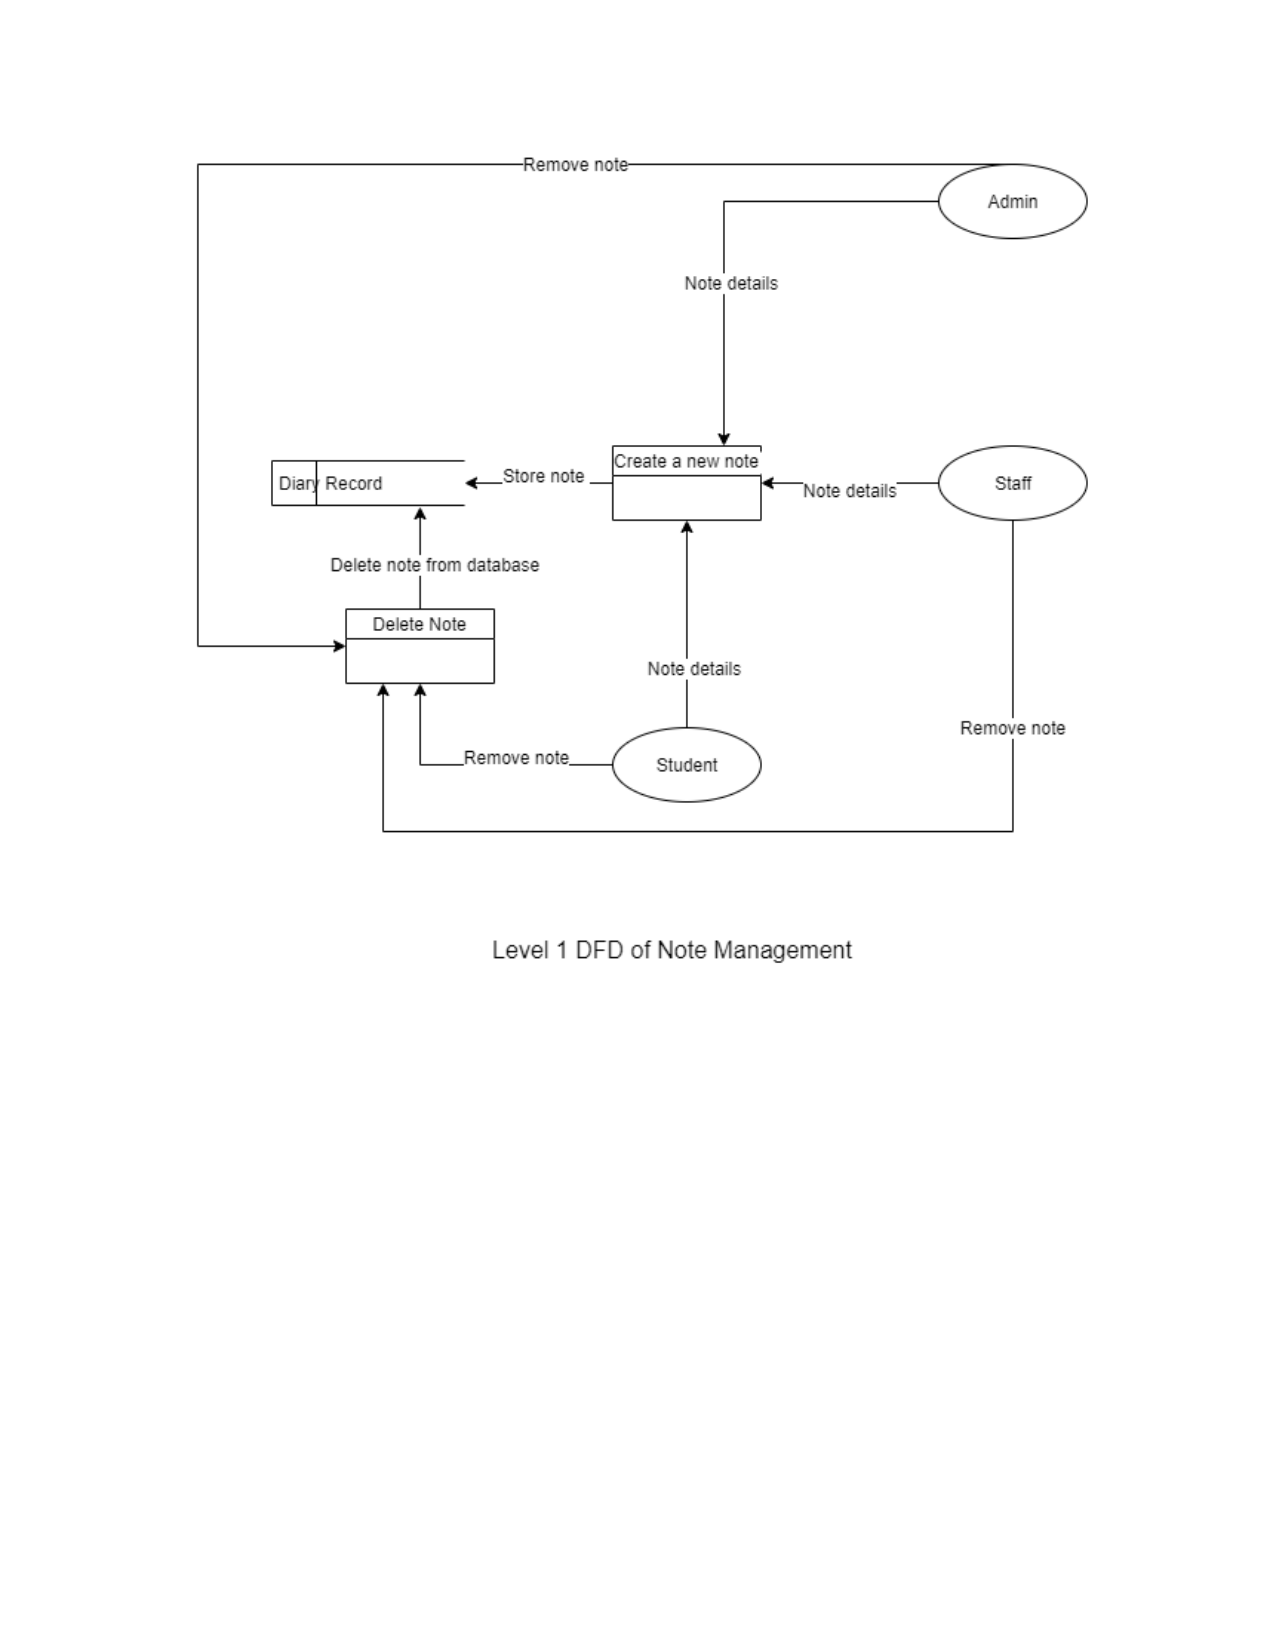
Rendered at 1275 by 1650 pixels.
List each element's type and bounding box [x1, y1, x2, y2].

picture [187, 150, 1088, 966]
